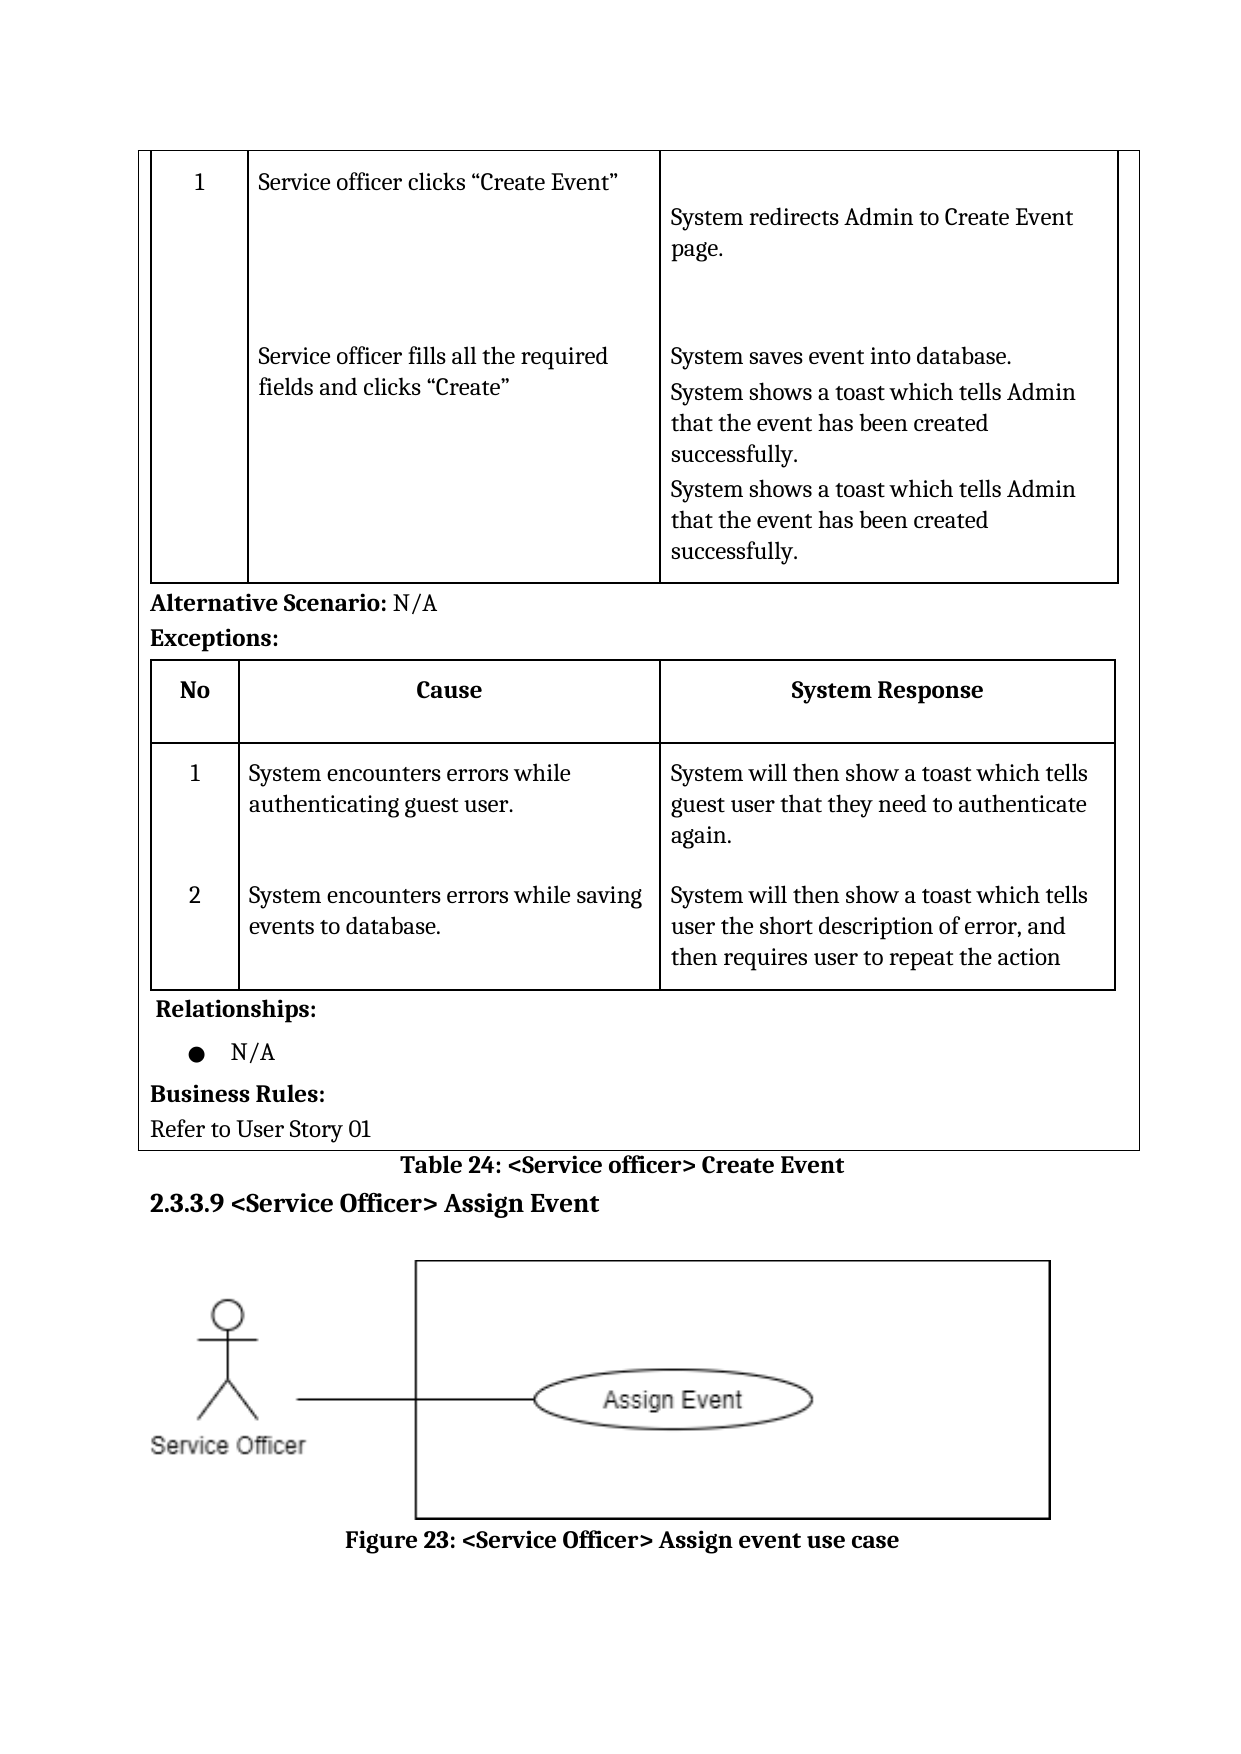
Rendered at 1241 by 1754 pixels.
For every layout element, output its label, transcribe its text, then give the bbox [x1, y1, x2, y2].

subtitle 2.3.3.9 <Service Officer> Assign Event [150, 1188, 1094, 1220]
picture [150, 1260, 1051, 1520]
text Figure 23: <Service Officer> Assign event use case [150, 1526, 1094, 1555]
text Table 24: <Service officer> Create Event [150, 1151, 1094, 1180]
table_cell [139, 151, 1139, 1150]
